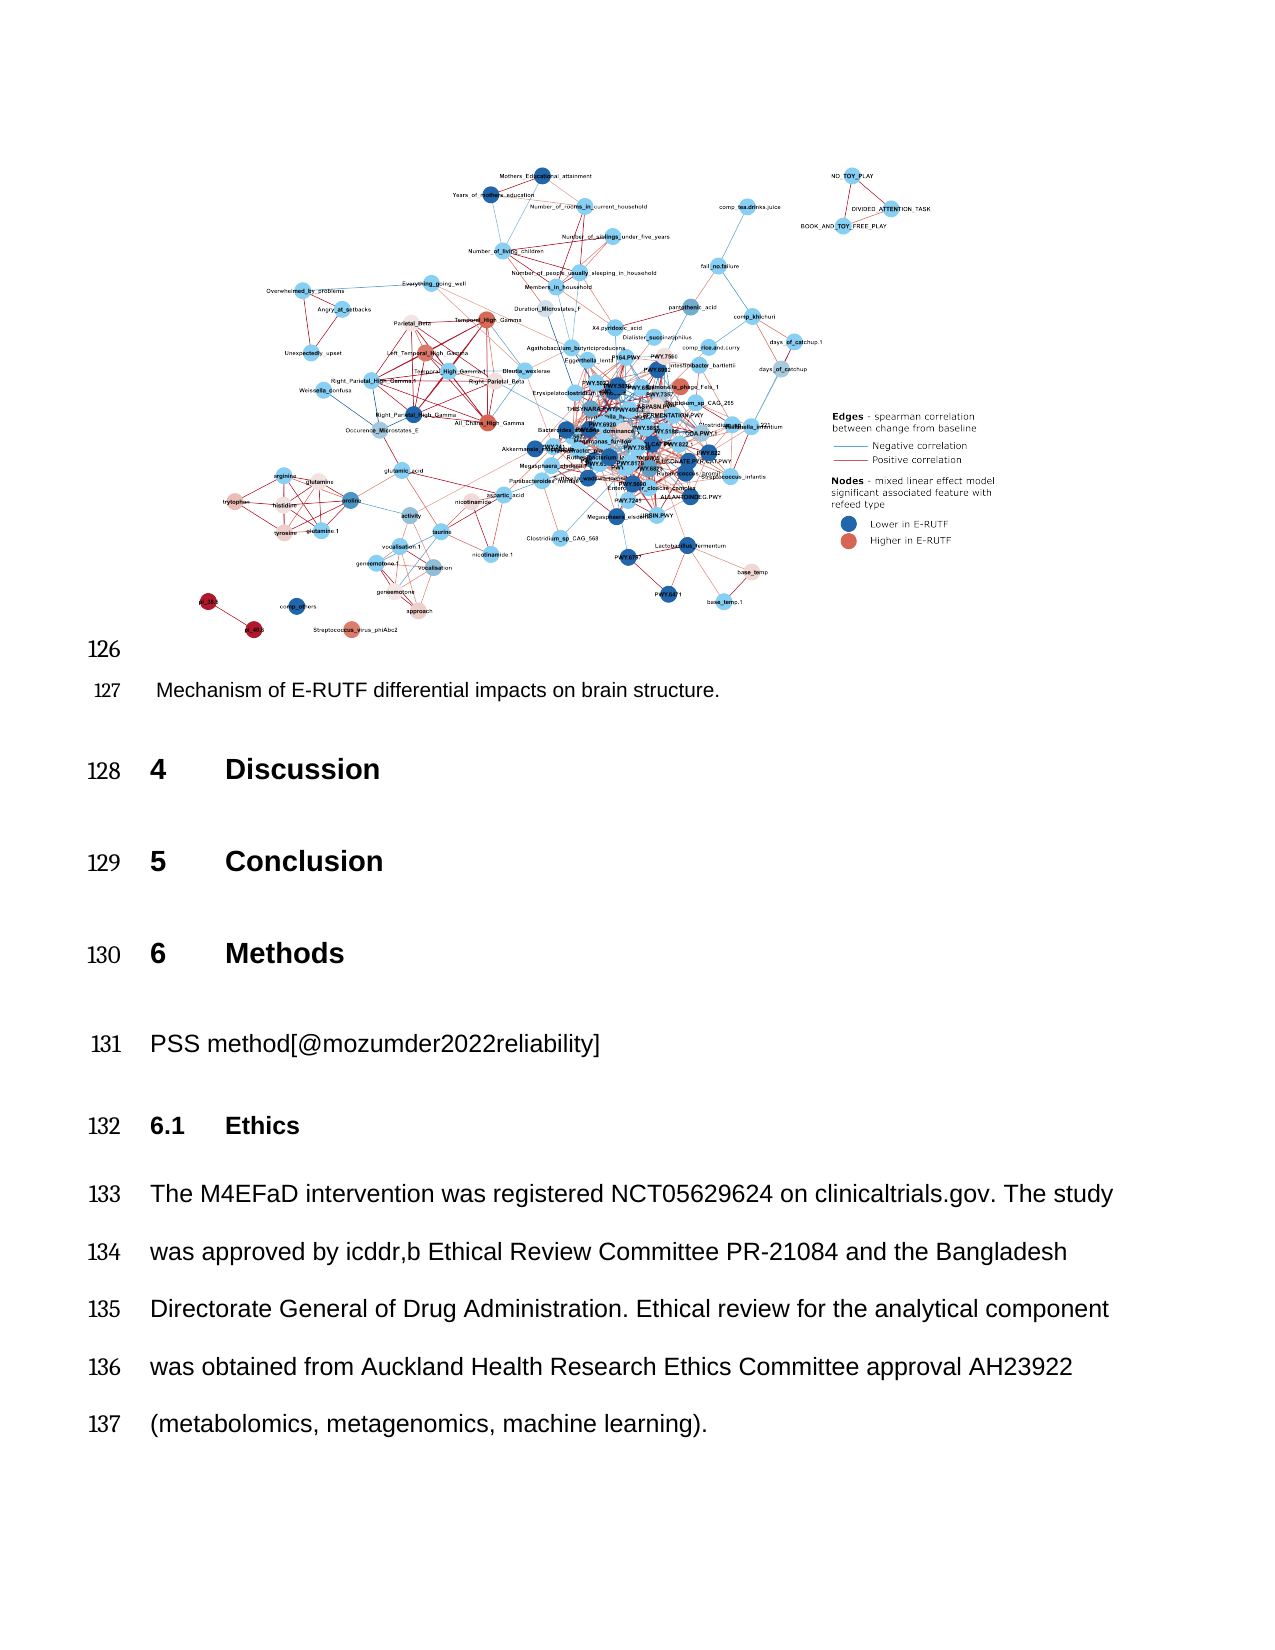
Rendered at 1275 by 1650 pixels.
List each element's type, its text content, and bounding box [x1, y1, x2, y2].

text Mechanism of E-RUTF differential impacts on brain structure. [150, 678, 1125, 702]
text The M4EFaD intervention was registered NCT05629624 on clinicaltrials.gov. The study was approved by icddr,b Ethical Review Committee PR-21084 and the Bangladesh Directorate General of Drug Administration. Ethical review for the analytical component was obtained from Auckland Health Research Ethics Committee approval AH23922 (metabolomics, metagenomics, machine learning). [150, 1179, 1125, 1438]
picture [150, 150, 1025, 658]
text PSS method[@mozumder2022reliability] [150, 1028, 1125, 1057]
subtitle 6.1 Ethics [150, 1111, 1125, 1140]
subtitle 5 Conclusion [150, 844, 1125, 878]
subtitle 4 Discussion [150, 752, 1125, 786]
subtitle 6 Methods [150, 936, 1125, 970]
